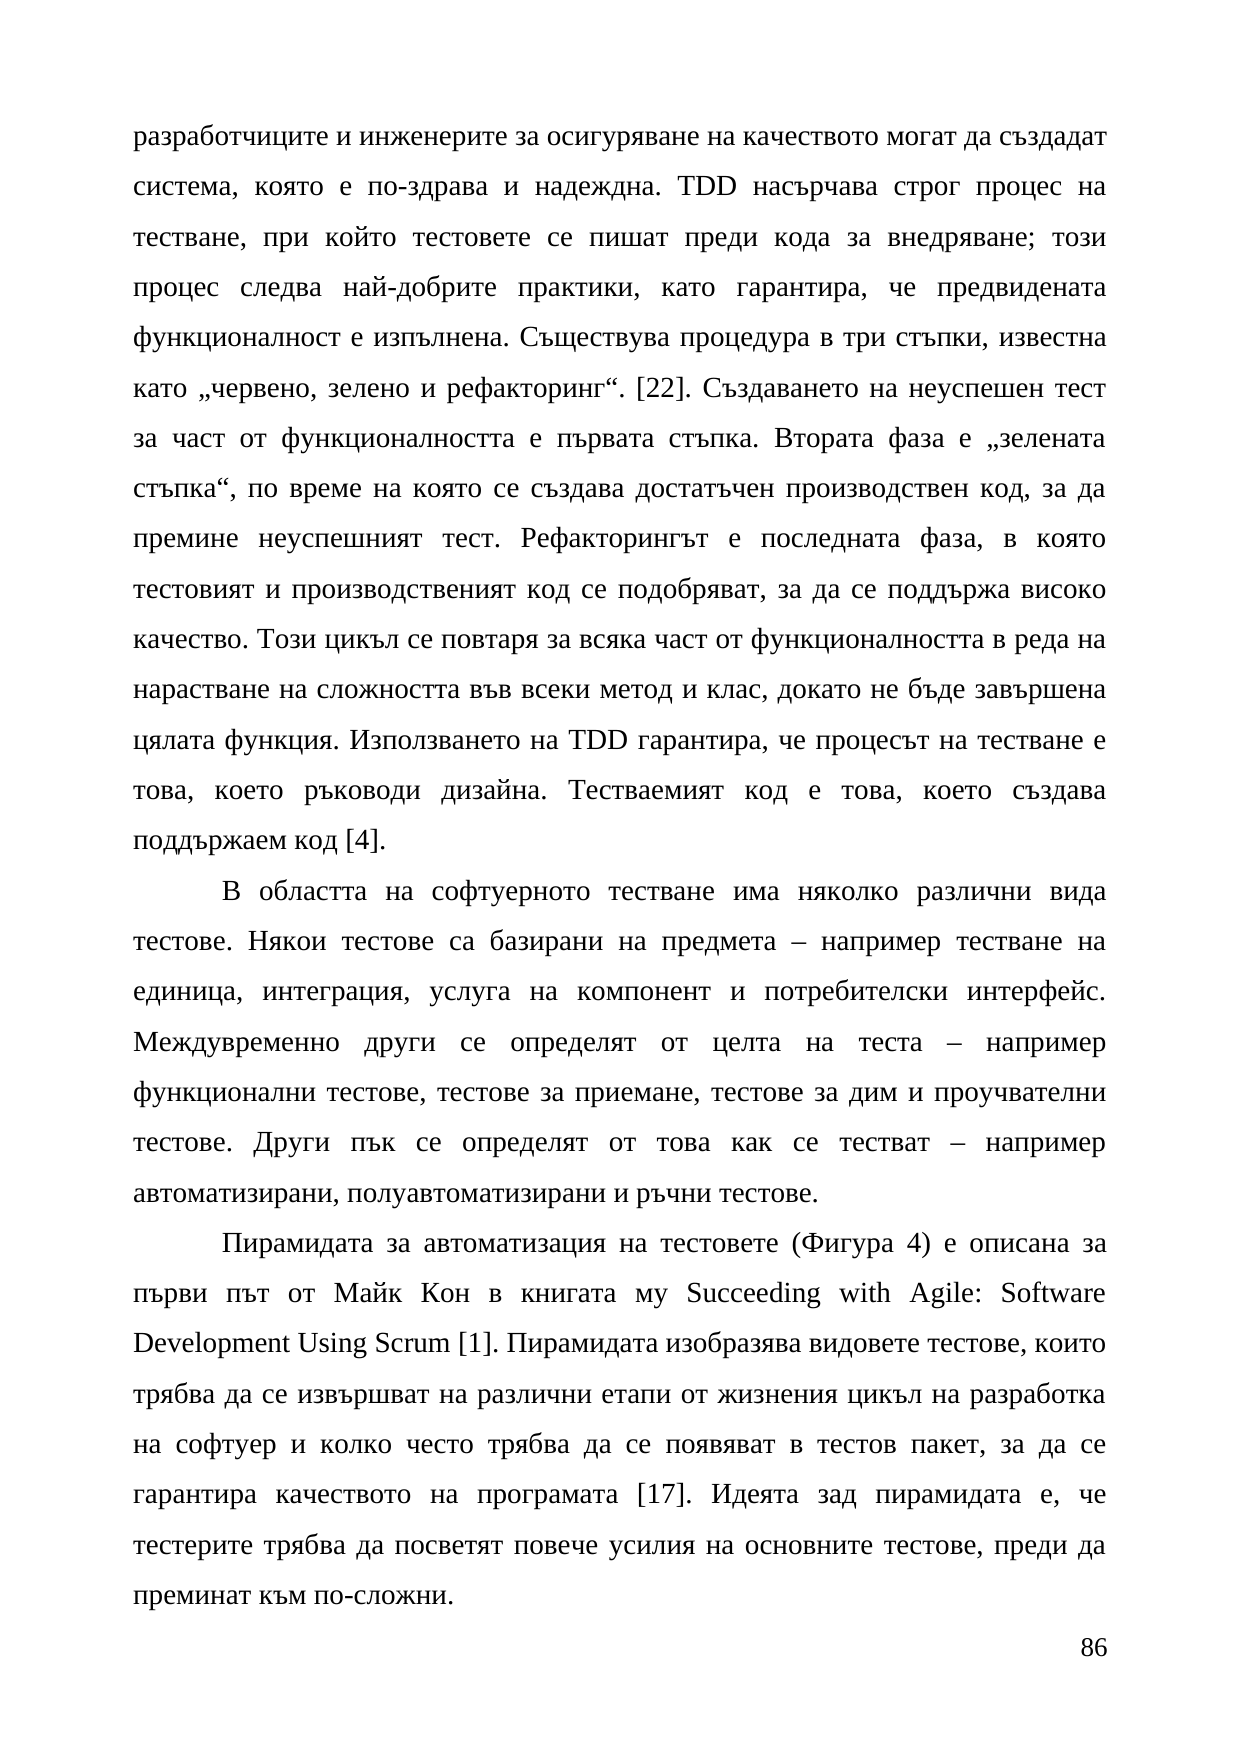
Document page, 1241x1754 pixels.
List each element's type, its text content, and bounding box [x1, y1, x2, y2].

text Пирамидата за автоматизация на тестовете (Фигура 4) е описана за първи път от Майк Кон в книгата му Succeeding with Agile: Software Development Using Scrum [1]. Пирамидата изобразява видовете тестове, които трябва да се извършват на различни етапи от жизнения цикъл на разработка на софтуер и колко често трябва да се появяват в тестов пакет, за да се гарантира качеството на програмата [17]. Идеята зад пирамидата е, че тестерите трябва да посветят повече усилия на основните тестове, преди да преминат към по-сложни. [133, 1225, 1107, 1611]
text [133, 118, 1107, 856]
text В областта на софтуерното тестване има няколко различни вида тестове. Някои тестове са базирани на предмета – например тестване на единица, интеграция, услуга на компонент и потребителски интерфейс. Междувременно други се определят от целта на теста – например функционални тестове, тестове за приемане, тестове за дим и проучвателни тестове. Други пък се определят от това как се тестват – например автоматизирани, полуавтоматизирани и ръчни тестове. [133, 873, 1107, 1208]
